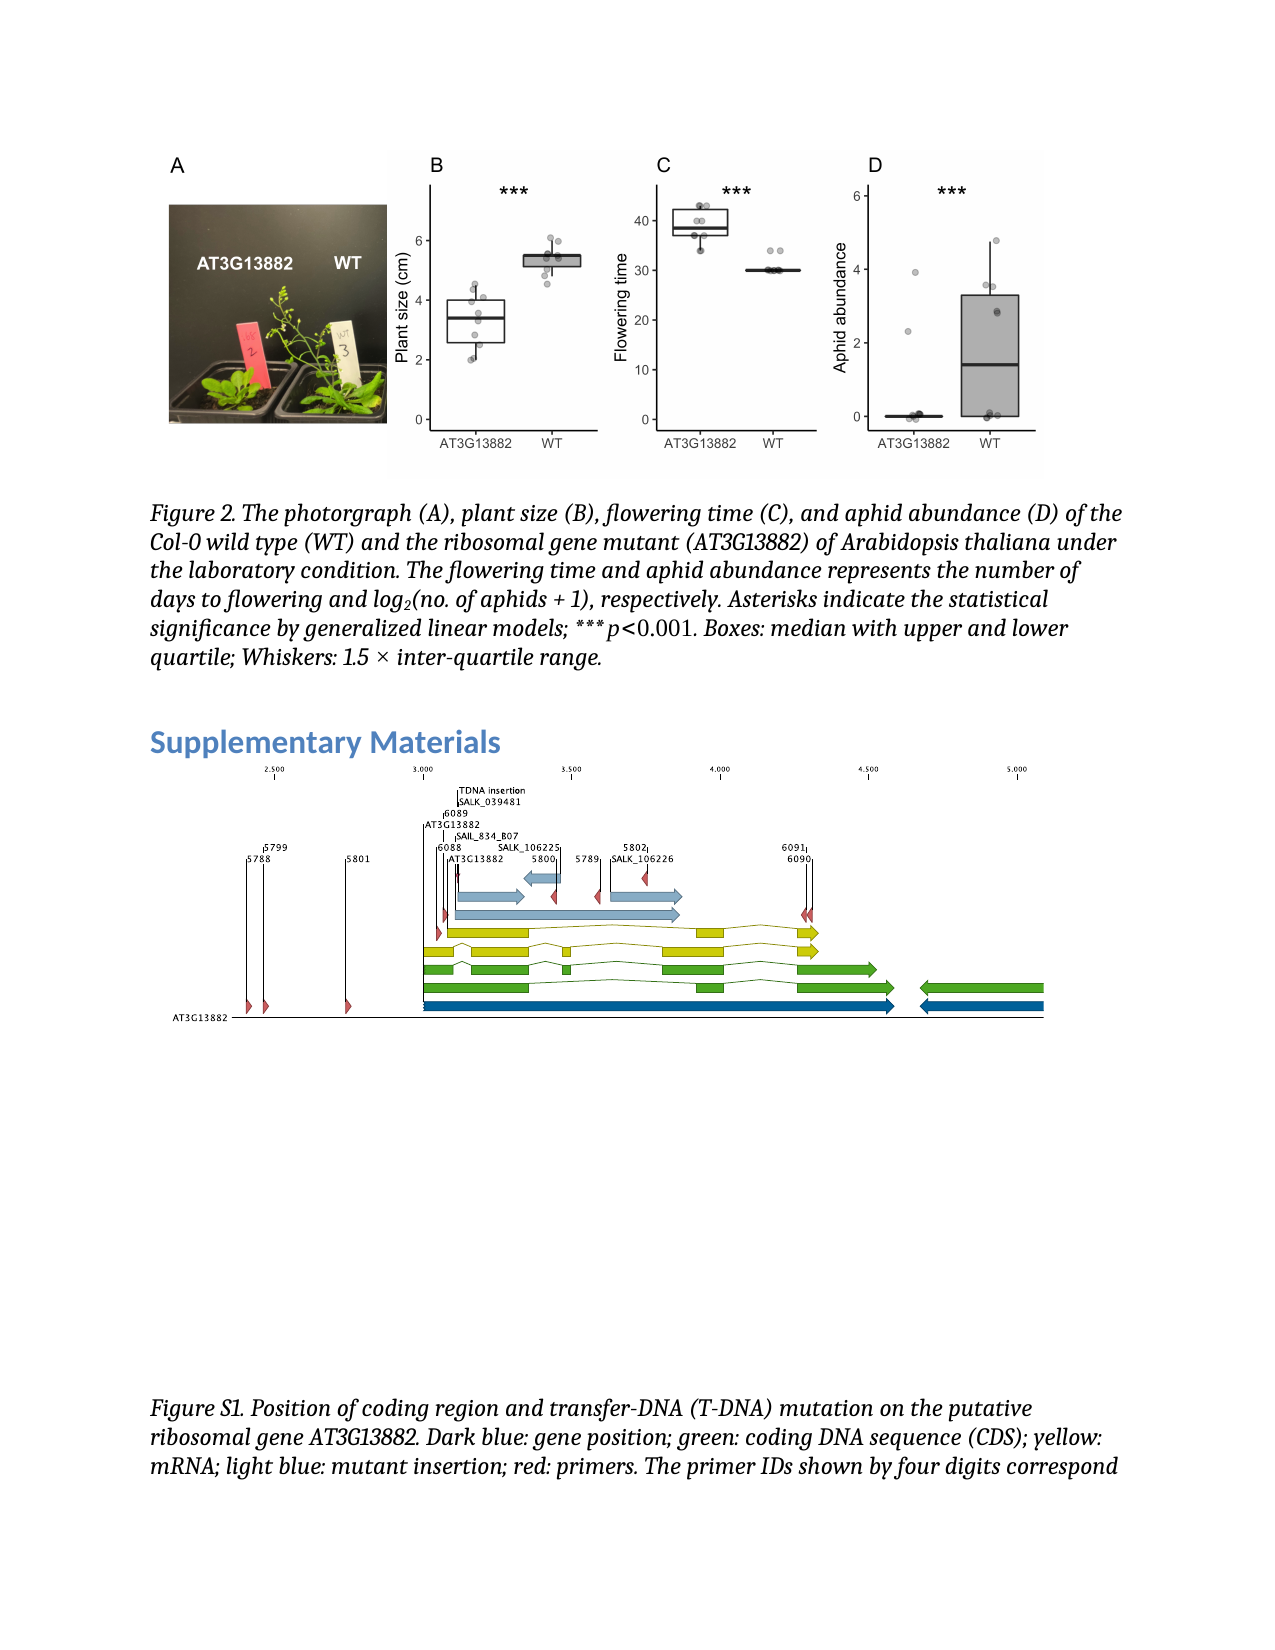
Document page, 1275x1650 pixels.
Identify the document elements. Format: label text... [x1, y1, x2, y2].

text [150, 1394, 1125, 1481]
picture [168, 150, 1044, 479]
text Figure 2. The photorgraph (A), plant size (B), flowering time (C), and aphid abundance (D) of the Col-0 wild type (WT) and the ribosomal gene mutant (AT3G13882) of Arabidopsis thaliana under the laboratory condition. The flowering time and aphid abundance represents the number of days to flowering and log2(no. of aphids + 1), respectively. Asterisks indicate the statistical significance by generalized linear models; ***. Boxes: median with upper and lower quartile; Whiskers: 1.5 inter-quartile range. [150, 499, 1125, 671]
subtitle Supplementary Materials [150, 721, 1125, 762]
